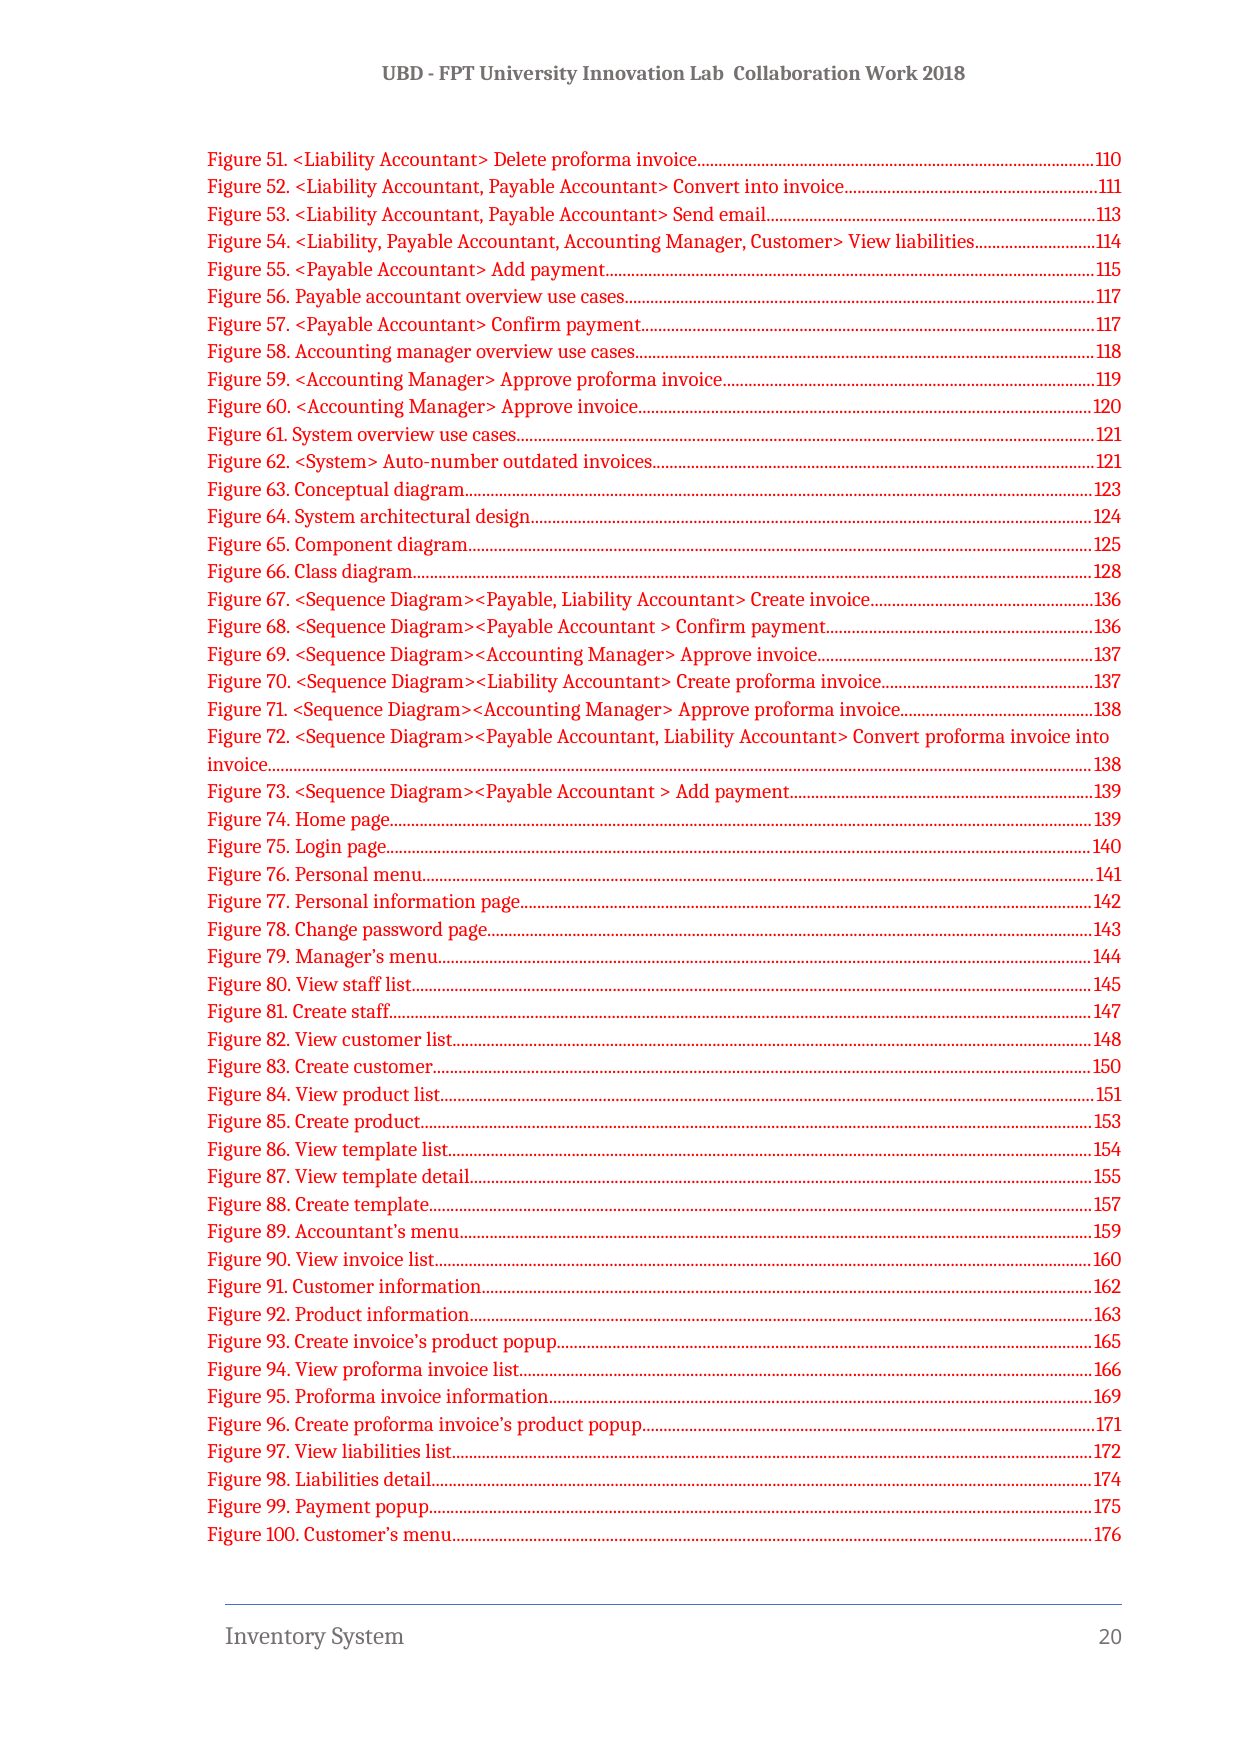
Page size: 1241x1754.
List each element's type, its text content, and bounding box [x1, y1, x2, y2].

text Figure 76. Personal menu 141 [207, 863, 1122, 887]
text Figure 60. <Accounting Manager> Approve invoice 120 [207, 395, 1122, 419]
text Figure 71. <Sequence Diagram><Accounting Manager> Approve proforma invoice 138 [207, 698, 1122, 722]
text Figure 73. <Sequence Diagram><Payable Accountant > Add payment 139 [207, 780, 1122, 804]
text Figure 100. Customer’s menu 176 [207, 1523, 1122, 1547]
text Figure 56. Payable accountant overview use cases 117 [207, 285, 1122, 309]
text Figure 80. View staff list 145 [207, 973, 1122, 997]
text Figure 70. <Sequence Diagram><Liability Accountant> Create proforma invoice 137 [207, 670, 1122, 694]
text Figure 52. <Liability Accountant, Payable Accountant> Convert into invoice 111 [207, 175, 1122, 199]
text Figure 74. Home page 139 [207, 808, 1122, 832]
text Figure 79. Manager’s menu 144 [207, 945, 1122, 969]
text Figure 86. View template list 154 [207, 1138, 1122, 1162]
text Figure 67. <Sequence Diagram><Payable, Liability Accountant> Create invoice 136 [207, 588, 1122, 612]
text Figure 82. View customer list 148 [207, 1028, 1122, 1052]
text Figure 58. Accounting manager overview use cases 118 [207, 340, 1122, 364]
text Figure 83. Create customer 150 [207, 1055, 1122, 1079]
text Figure 97. View liabilities list 172 [207, 1440, 1122, 1464]
text Figure 57. <Payable Accountant> Confirm payment 117 [207, 313, 1122, 337]
text Figure 95. Proforma invoice information 169 [207, 1385, 1122, 1409]
text Figure 93. Create invoice’s product popup 165 [207, 1330, 1122, 1354]
text Figure 78. Change password page 143 [207, 918, 1122, 942]
text Figure 69. <Sequence Diagram><Accounting Manager> Approve invoice 137 [207, 643, 1122, 667]
text Figure 77. Personal information page 142 [207, 890, 1122, 914]
text Figure 51. <Liability Accountant> Delete proforma invoice 110 [207, 148, 1122, 172]
text Figure 92. Product information 163 [207, 1303, 1122, 1327]
text Figure 54. <Liability, Payable Accountant, Accounting Manager, Customer> View liabilities 114 [207, 230, 1122, 254]
text Figure 66. Class diagram 128 [207, 560, 1122, 584]
text Figure 81. Create staff 147 [207, 1000, 1122, 1024]
text Figure 65. Component diagram 125 [207, 533, 1122, 557]
text Figure 63. Conceptual diagram 123 [207, 478, 1122, 502]
text Figure 85. Create product 153 [207, 1110, 1122, 1134]
text Figure 87. View template detail 155 [207, 1165, 1122, 1189]
text Figure 53. <Liability Accountant, Payable Accountant> Send email 113 [207, 203, 1122, 227]
text Figure 88. Create template 157 [207, 1193, 1122, 1217]
text Figure 99. Payment popup 175 [207, 1495, 1122, 1519]
text Figure 94. View proforma invoice list 166 [207, 1358, 1122, 1382]
text Figure 62. <System> Auto-number outdated invoices 121 [207, 450, 1122, 474]
text Figure 90. View invoice list 160 [207, 1248, 1122, 1272]
text Figure 64. System architectural design 124 [207, 505, 1122, 529]
text Figure 72. <Sequence Diagram><Payable Accountant, Liability Accountant> Convert proforma invoice into invoice 138 [207, 725, 1122, 777]
text Figure 89. Accountant’s menu 159 [207, 1220, 1122, 1244]
text Figure 55. <Payable Accountant> Add payment 115 [207, 258, 1122, 282]
text Figure 96. Create proforma invoice’s product popup 171 [207, 1413, 1122, 1437]
text Figure 61. System overview use cases 121 [207, 423, 1122, 447]
text Figure 91. Customer information 162 [207, 1275, 1122, 1299]
text Figure 98. Liabilities detail 174 [207, 1468, 1122, 1492]
text Figure 59. <Accounting Manager> Approve proforma invoice 119 [207, 368, 1122, 392]
text Figure 68. <Sequence Diagram><Payable Accountant > Confirm payment 136 [207, 615, 1122, 639]
text Figure 84. View product list 151 [207, 1083, 1122, 1107]
text Figure 75. Login page 140 [207, 835, 1122, 859]
